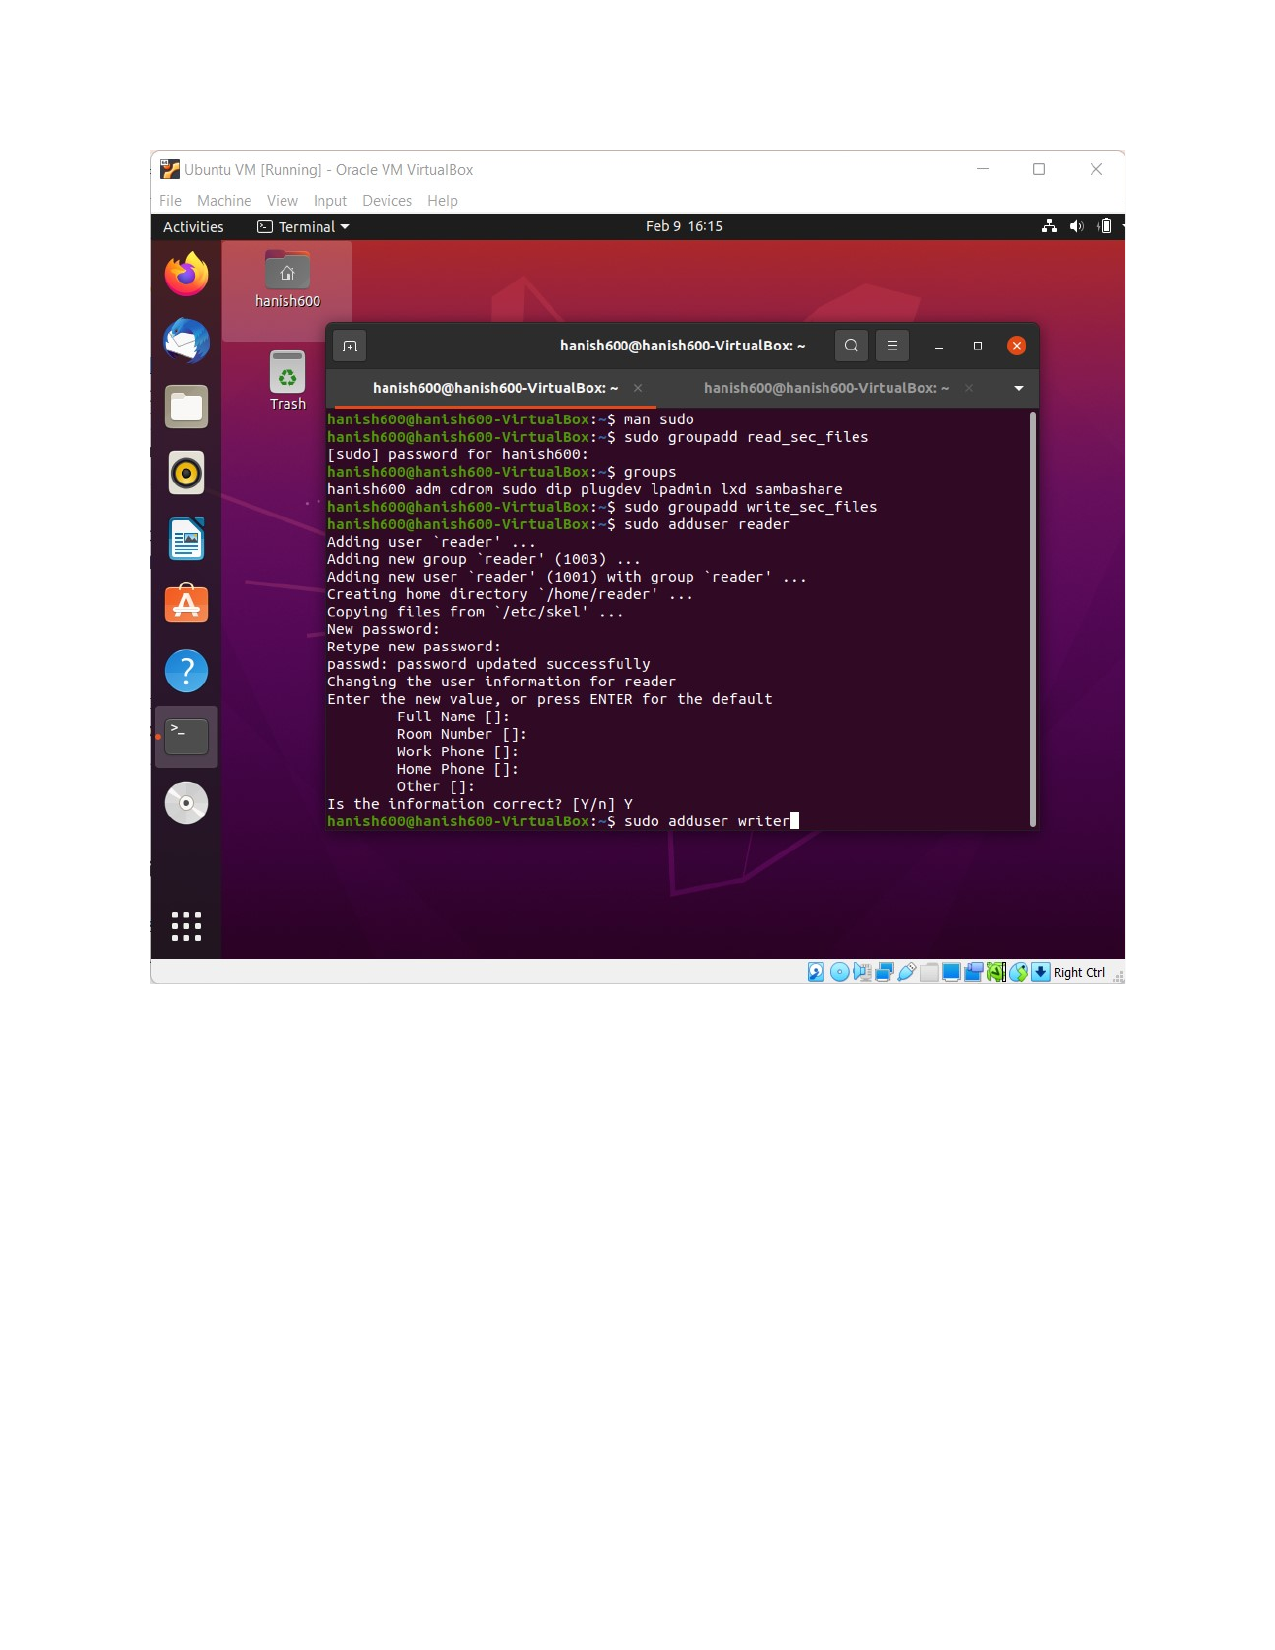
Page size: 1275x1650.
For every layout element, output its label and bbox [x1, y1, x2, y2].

picture [150, 150, 1125, 984]
